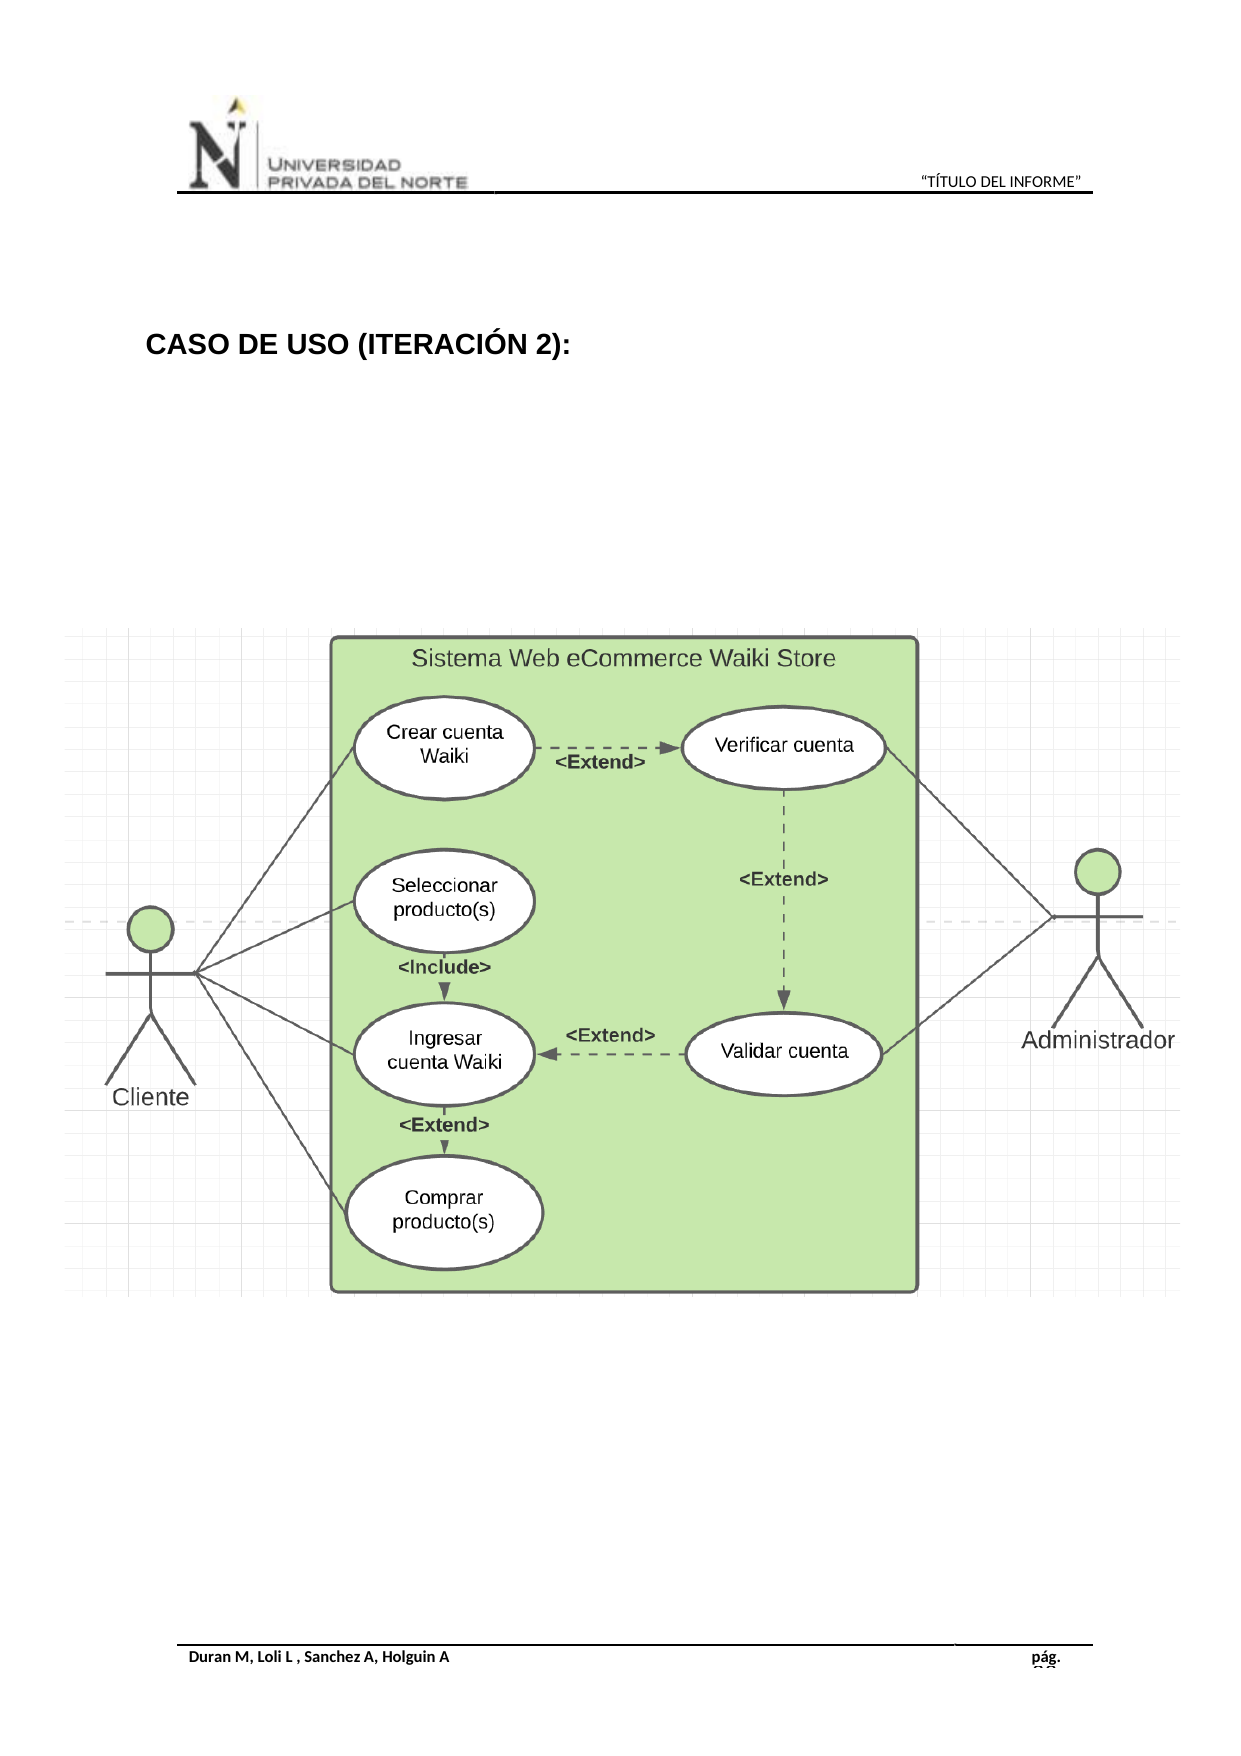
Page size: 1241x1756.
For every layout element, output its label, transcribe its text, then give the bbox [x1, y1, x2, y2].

picture [64, 628, 1181, 1297]
text CASO DE USO (ITERACIÓN 2): [64, 327, 1180, 361]
picture [188, 95, 469, 191]
